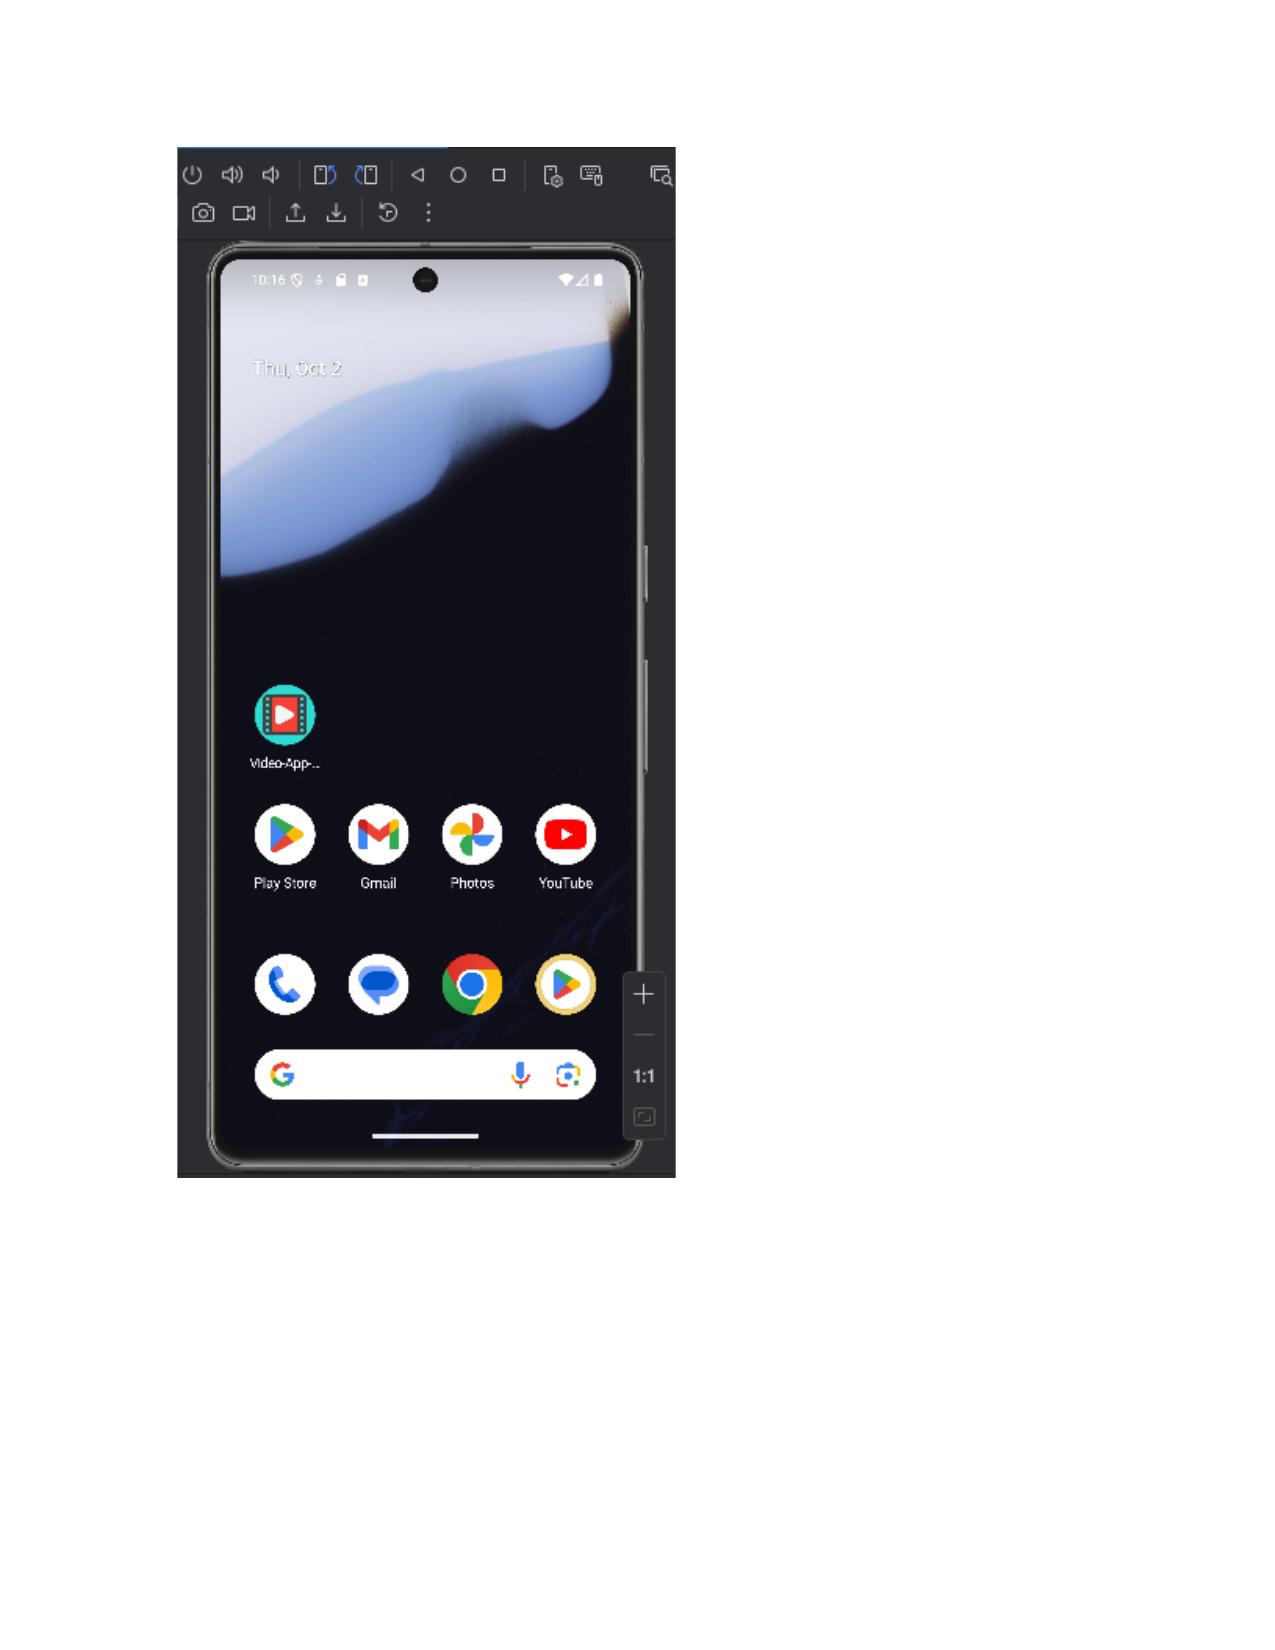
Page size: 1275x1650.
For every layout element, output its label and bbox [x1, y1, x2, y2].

picture [177, 147, 676, 1178]
